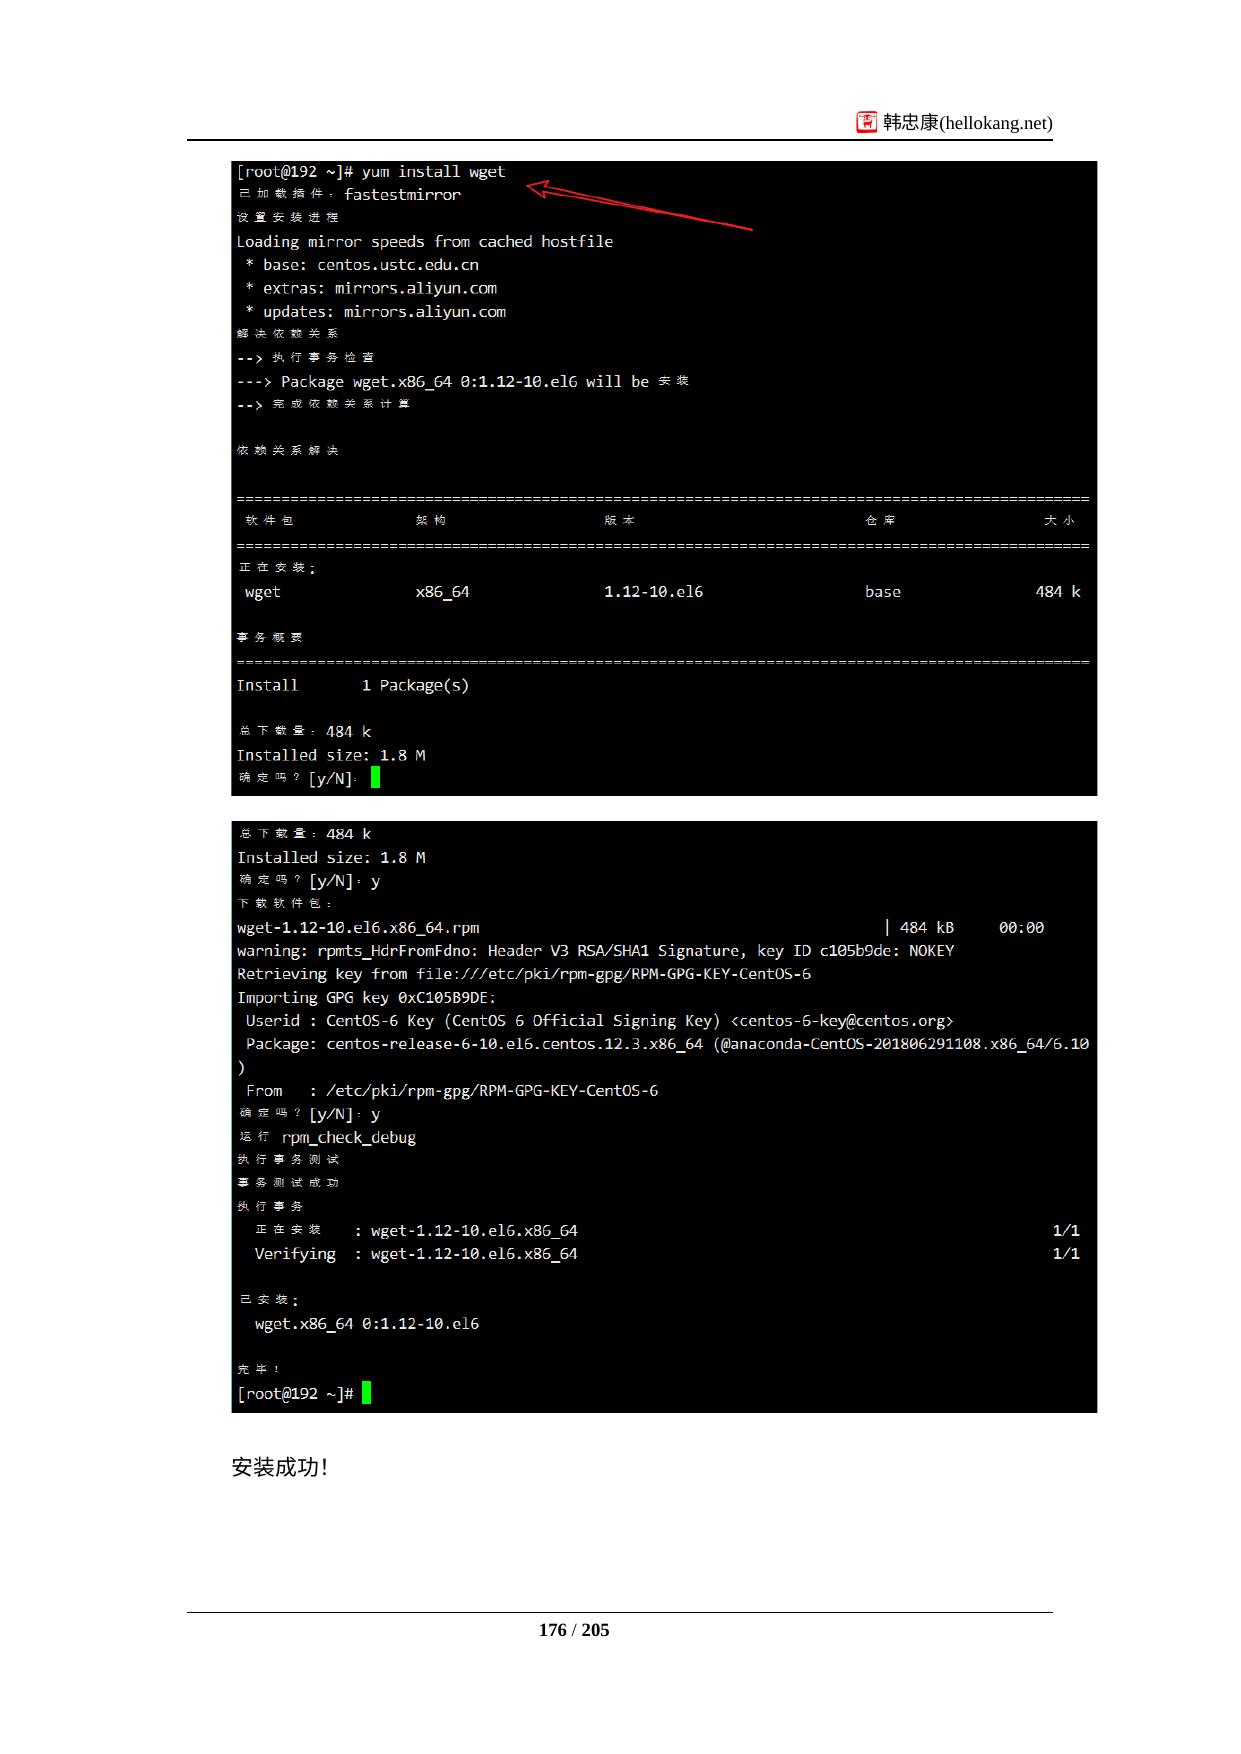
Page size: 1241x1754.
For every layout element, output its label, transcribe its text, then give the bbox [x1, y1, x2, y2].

picture [856, 111, 878, 133]
picture [231, 161, 1098, 796]
text 安装成功！ [187, 1449, 1053, 1482]
picture [231, 821, 1098, 1413]
